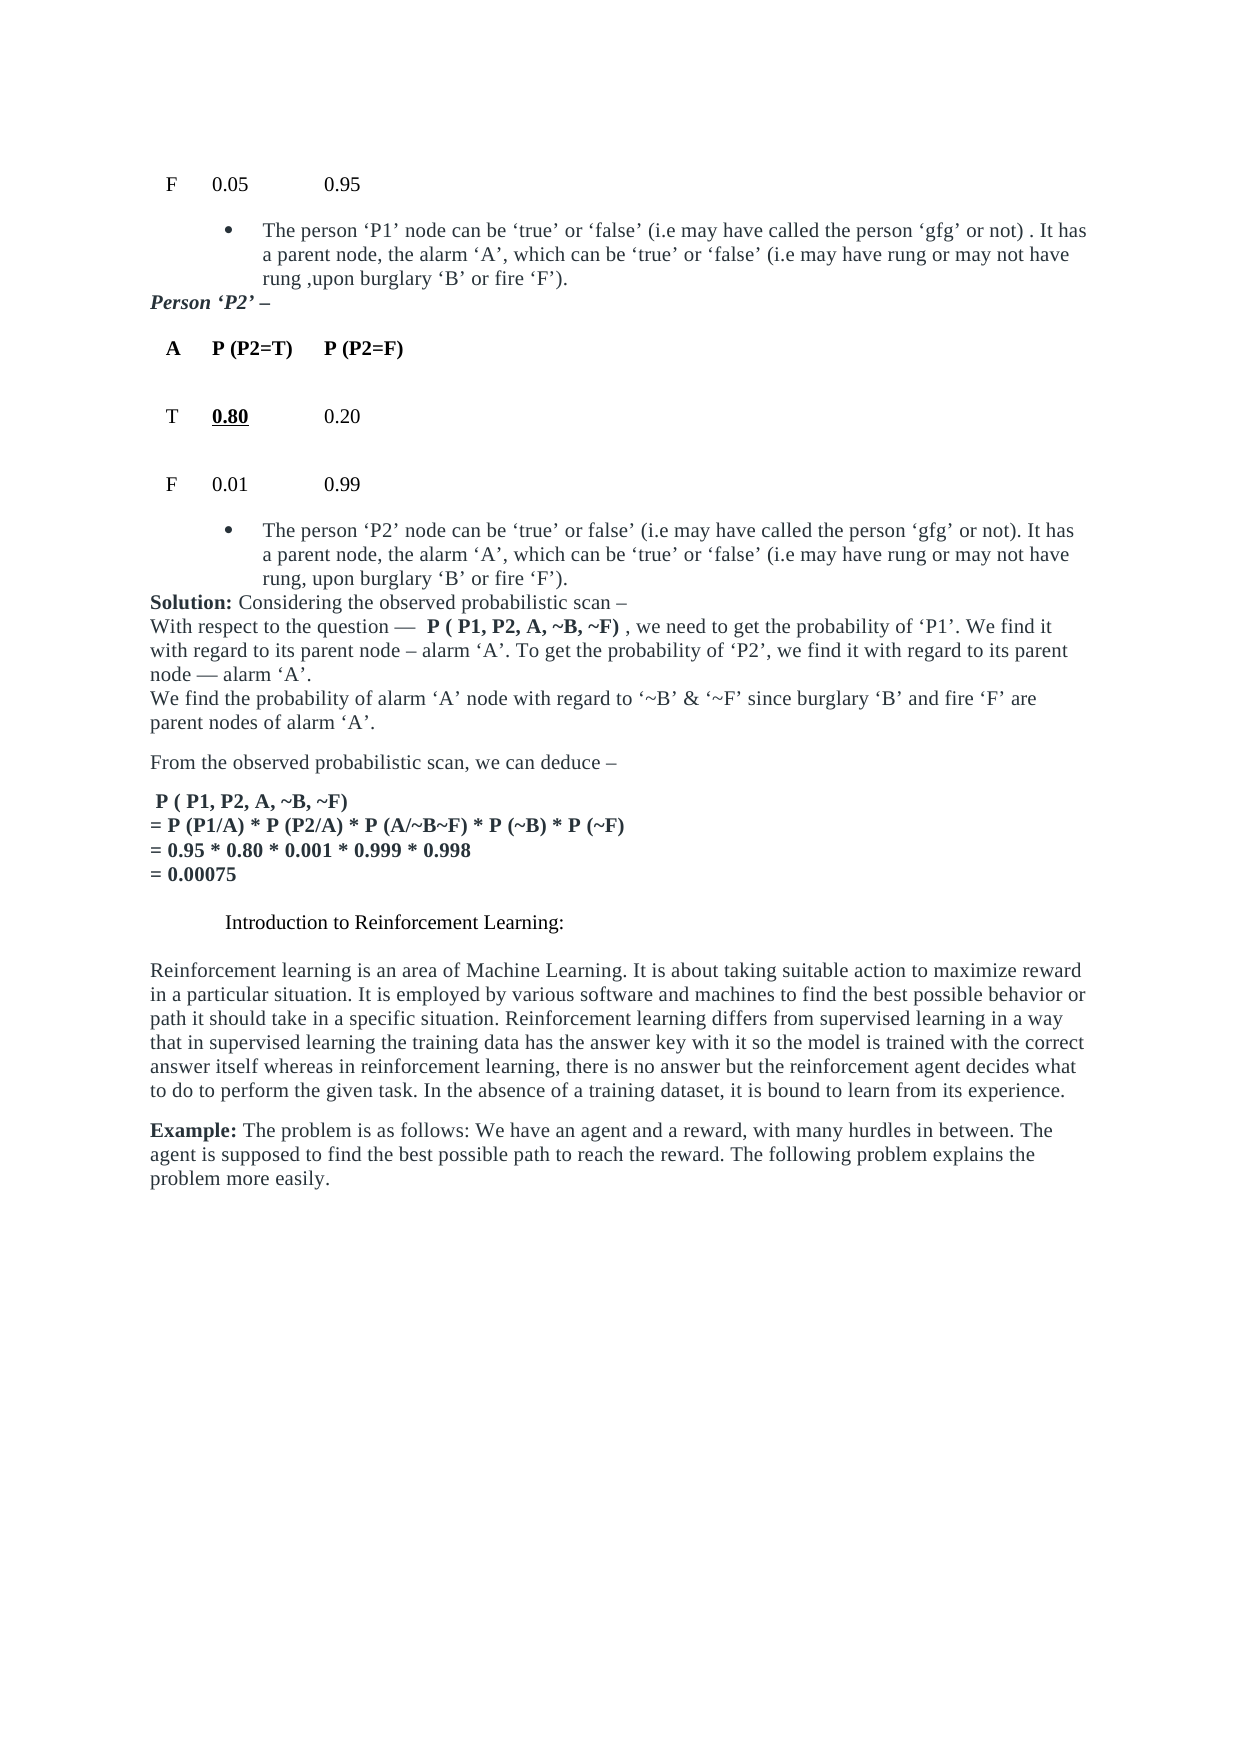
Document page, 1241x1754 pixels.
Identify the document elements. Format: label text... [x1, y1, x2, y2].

table_header P (P2=F) [308, 314, 419, 382]
text Reinforcement learning is an area of Machine Learning. It is about taking suitable action to maximize reward in a particular situation. It is employed by various software and machines to find the best possible behavior or path it should take in a specific situation. Reinforcement learning differs from supervised learning in a way that in supervised learning the training data has the answer key with it so the model is trained with the correct answer itself whereas in reinforcement learning, there is no answer but the reinforcement agent decides what to do to perform the given task. In the absence of a training dataset, it is bound to learn from its experience. [150, 958, 1090, 1102]
list Introduction to Reinforcement Learning: [225, 910, 1090, 934]
table_header P (P2=T) [196, 314, 308, 382]
table_cell 0.99 [308, 450, 419, 517]
text = P (P1/A) * P (P2/A) * P (A/~B~F) * P (~B) * P (~F) [150, 813, 1090, 837]
text = 0.00075 [150, 862, 1090, 886]
table_cell 0.01 [196, 450, 308, 517]
table_cell 0.20 [308, 382, 419, 450]
text Person ‘P2’ – [150, 290, 1090, 314]
text Solution: Considering the observed probabilistic scan – [150, 590, 1090, 614]
text From the observed probabilistic scan, we can deduce – [150, 750, 1090, 774]
table_cell 0.05 [196, 150, 308, 218]
text = 0.95 * 0.80 * 0.001 * 0.999 * 0.998 [150, 837, 1090, 862]
text P ( P1, P2, A, ~B, ~F) [150, 789, 1090, 813]
table_cell 0.95 [308, 150, 419, 218]
table_cell T [150, 382, 196, 450]
text We find the probability of alarm ‘A’ node with regard to ‘~B’ & ‘~F’ since burglary ‘B’ and fire ‘F’ are parent nodes of alarm ‘A’. [150, 686, 1090, 734]
table_cell F [150, 450, 196, 517]
list The person ‘P2’ node can be ‘true’ or false’ (i.e may have called the person ‘gfg’ or not). It has a parent node, the alarm ‘A’, which can be ‘true’ or ‘false’ (i.e may have rung or may not have rung, upon burglary ‘B’ or fire ‘F’). [225, 517, 1090, 590]
text With respect to the question — P ( P1, P2, A, ~B, ~F) , we need to get the probability of ‘P1’. We find it with regard to its parent node – alarm ‘A’. To get the probability of ‘P2’, we find it with regard to its parent node — alarm ‘A’. [150, 614, 1090, 686]
table_cell F [150, 150, 196, 218]
table_cell 0.80 [196, 382, 308, 450]
list The person ‘P1’ node can be ‘true’ or ‘false’ (i.e may have called the person ‘gfg’ or not) . It has a parent node, the alarm ‘A’, which can be ‘true’ or ‘false’ (i.e may have rung or may not have rung ,upon burglary ‘B’ or fire ‘F’). [225, 218, 1090, 290]
table_header A [150, 314, 196, 382]
text Example: The problem is as follows: We have an agent and a reward, with many hurdles in between. The agent is supposed to find the best possible path to reach the reward. The following problem explains the problem more easily. [150, 1118, 1090, 1190]
